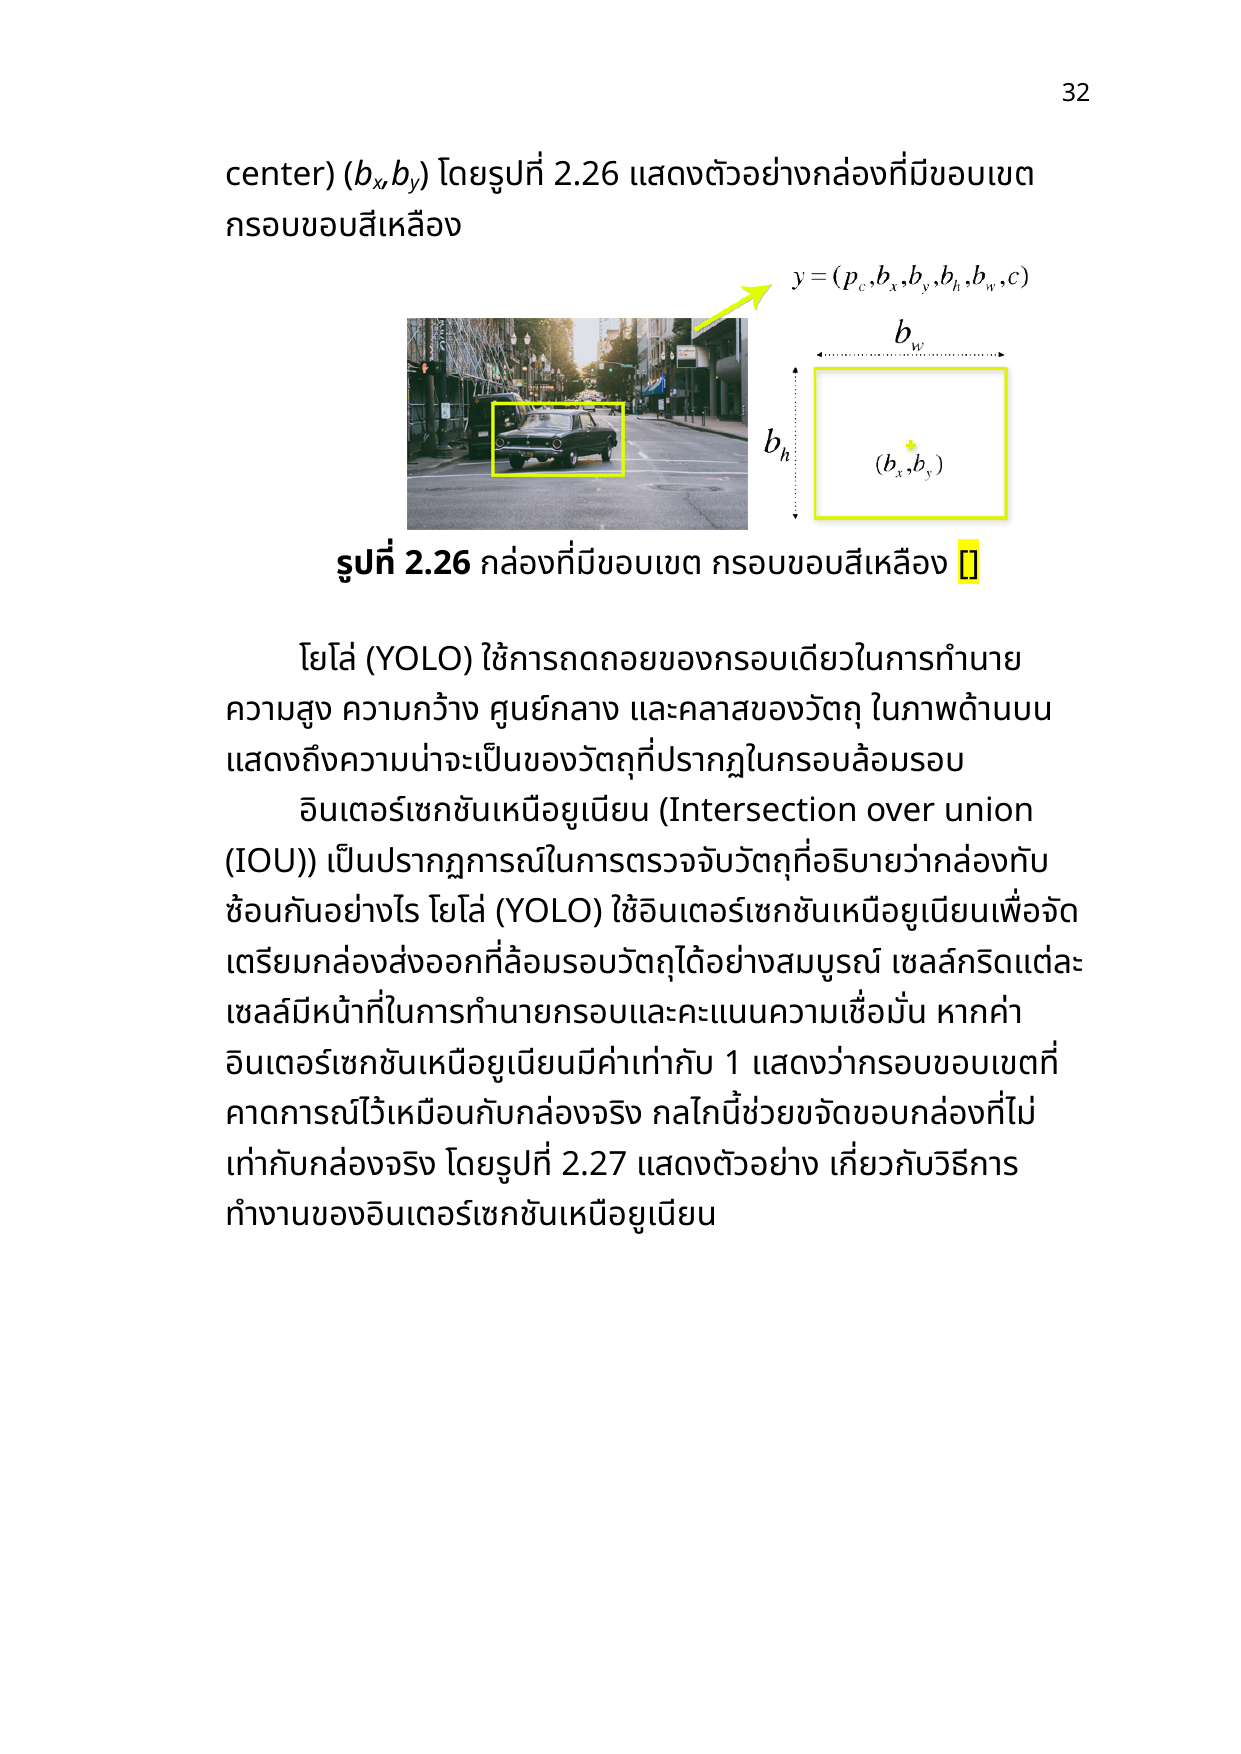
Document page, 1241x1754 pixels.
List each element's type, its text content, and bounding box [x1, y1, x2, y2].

text รูปที่ 2.26 กล่องที่มีขอบเขต กรอบขอบสีเหลือง [] [225, 538, 1090, 589]
picture [372, 251, 1056, 539]
text โยโล่ (YOLO) ใช้การถดถอยของกรอบเดียวในการทำนายความสูง ความกว้าง ศูนย์กลาง และคลาสของวัตถุ ในภาพด้านบน แสดงถึงความน่าจะเป็นของวัตถุที่ปรากฏในกรอบล้อมรอบ [225, 634, 1090, 786]
text อินเตอร์เซกชันเหนือยูเนียน (Intersection over union (IOU)) เป็นปรากฏการณ์ในการตรวจจับวัตถุที่อธิบายว่ากล่องทับซ้อนกันอย่างไร โยโล่ (YOLO) ใช้อินเตอร์เซกชันเหนือยูเนียนเพื่อจัดเตรียมกล่องส่งออกที่ล้อมรอบวัตถุได้อย่างสมบูรณ์ เซลล์กริดแต่ละเซลล์มีหน้าที่ในการทำนายกรอบและคะแนนความเชื่อมั่น หากค่าอินเตอร์เซกชันเหนือยูเนียนมีค่าเท่ากับ 1 แสดงว่ากรอบขอบเขตที่คาดการณ์ไว้เหมือนกับกล่องจริง กลไกนี้ช่วยขจัดขอบกล่องที่ไม่เท่ากับกล่องจริง โดยรูปที่ 2.27 แสดงตัวอย่าง เกี่ยวกับวิธีการทำงานของอินเตอร์เซกชันเหนือยูเนียน [225, 786, 1090, 1241]
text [225, 150, 1090, 251]
